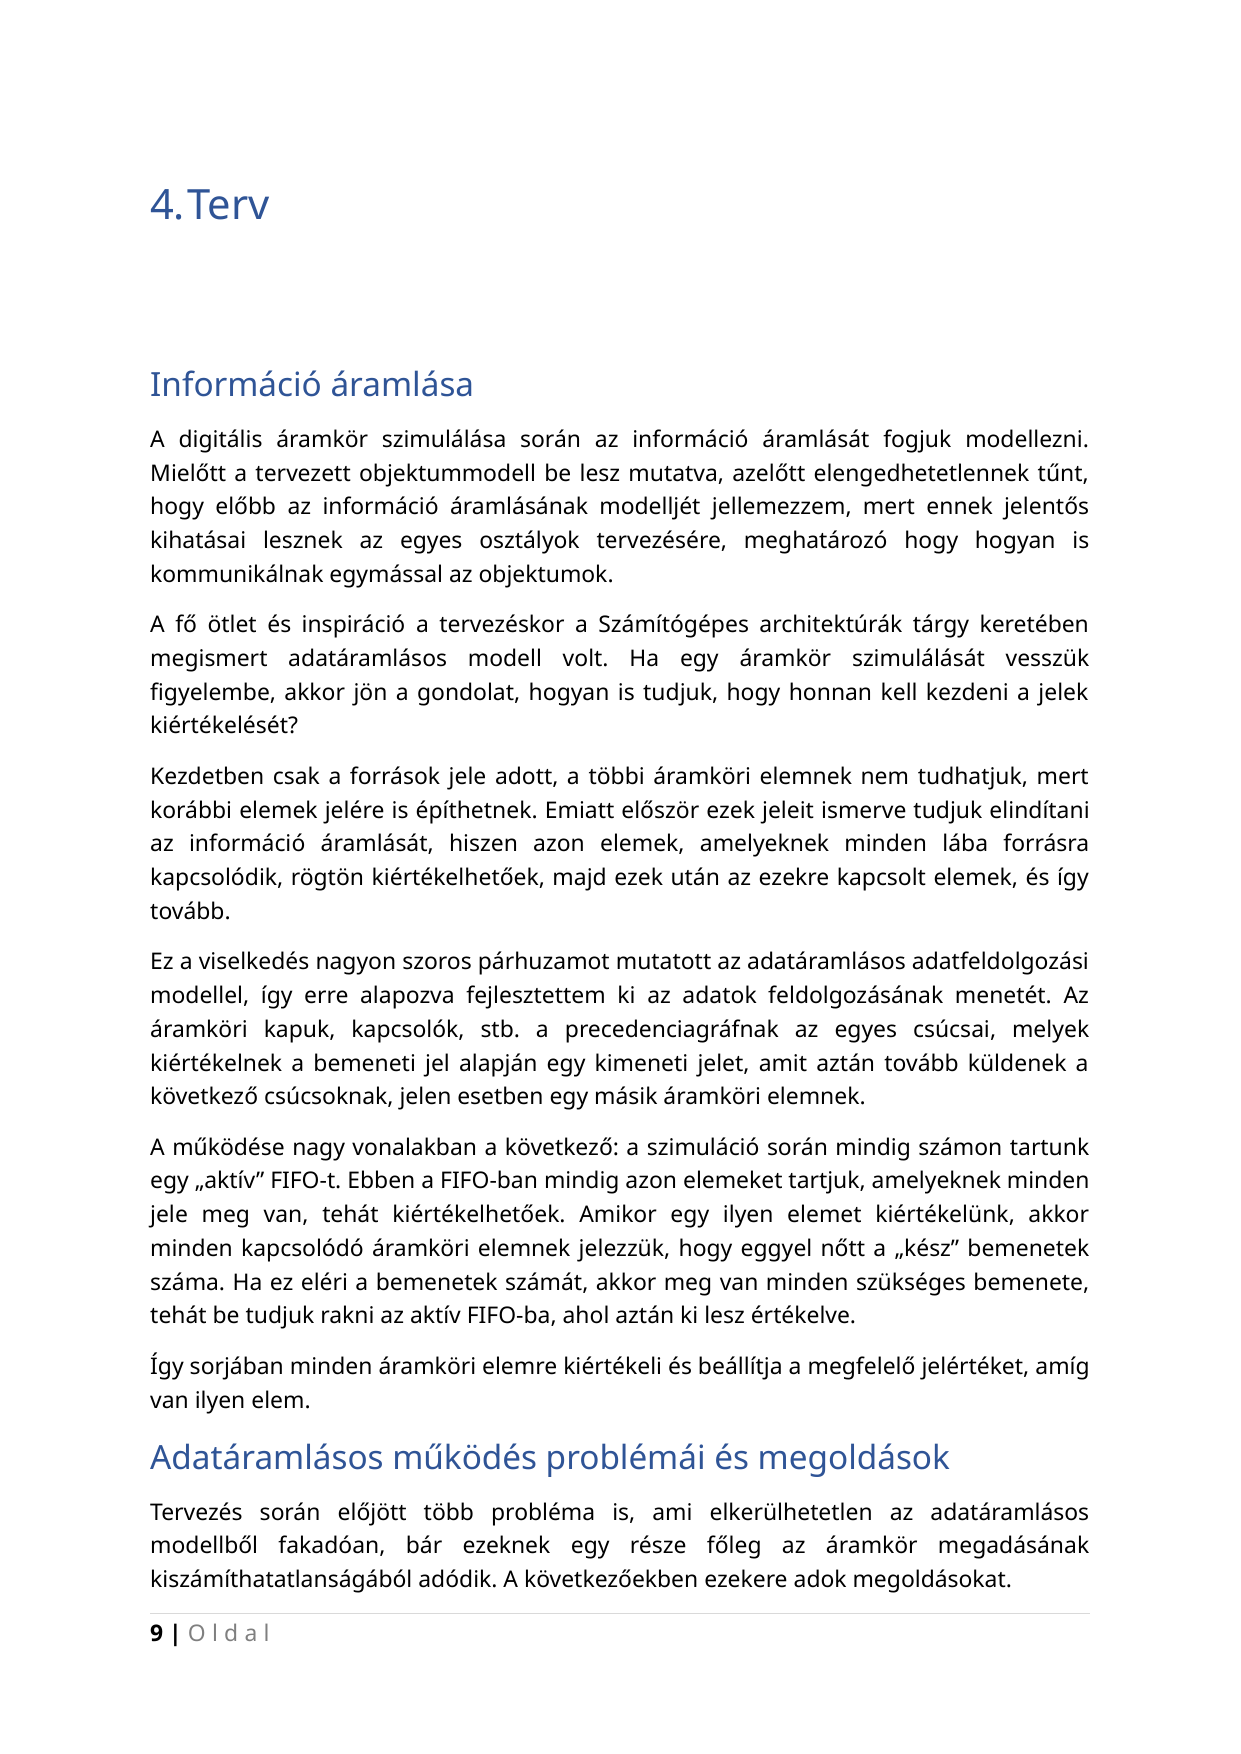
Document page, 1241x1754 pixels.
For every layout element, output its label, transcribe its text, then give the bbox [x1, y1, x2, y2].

text A digitális áramkör szimulálása során az információ áramlását fogjuk modellezni. Mielőtt a tervezett objektummodell be lesz mutatva, azelőtt elengedhetetlennek tűnt, hogy előbb az információ áramlásának modelljét jellemezzem, mert ennek jelentős kihatásai lesznek az egyes osztályok tervezésére, meghatározó hogy hogyan is kommunikálnak egymással az objektumok. [150, 423, 1090, 589]
text Ez a viselkedés nagyon szoros párhuzamot mutatott az adatáramlásos adatfeldolgozási modellel, így erre alapozva fejlesztettem ki az adatok feldolgozásának menetét. Az áramköri kapuk, kapcsolók, stb. a precedenciagráfnak az egyes csúcsai, melyek kiértékelnek a bemeneti jel alapján egy kimeneti jelet, amit aztán tovább küldenek a következő csúcsoknak, jelen esetben egy másik áramköri elemnek. [150, 945, 1090, 1111]
text Tervezés során előjött több probléma is, ami elkerülhetetlen az adatáramlásos modellből fakadóan, bár ezeknek egy része főleg az áramkör megadásának kiszámíthatatlanságából adódik. A következőekben ezekere adok megoldásokat. [150, 1495, 1090, 1594]
text Kezdetben csak a források jele adott, a többi áramköri elemnek nem tudhatjuk, mert korábbi elemek jelére is építhetnek. Emiatt először ezek jeleit ismerve tudjuk elindítani az információ áramlását, hiszen azon elemek, amelyeknek minden lába forrásra kapcsolódik, rögtön kiértékelhetőek, majd ezek után az ezekre kapcsolt elemek, és így tovább. [150, 760, 1090, 926]
text Így sorjában minden áramköri elemre kiértékeli és beállítja a megfelelő jelértéket, amíg van ilyen elem. [150, 1350, 1090, 1415]
subtitle Adatáramlásos működés problémái és megoldások [150, 1434, 1090, 1479]
text A fő ötlet és inspiráció a tervezéskor a Számítógépes architektúrák tárgy keretében megismert adatáramlásos modell volt. Ha egy áramkör szimulálását vesszük figyelembe, akkor jön a gondolat, hogyan is tudjuk, hogy honnan kell kezdeni a jelek kiértékelését? [150, 608, 1090, 741]
subtitle Terv [150, 175, 1090, 232]
subtitle Információ áramlása [150, 361, 1090, 407]
text A működése nagy vonalakban a következő: a szimuláció során mindig számon tartunk egy „aktív” FIFO-t. Ebben a FIFO-ban mindig azon elemeket tartjuk, amelyeknek minden jele meg van, tehát kiértékelhetőek. Amikor egy ilyen elemet kiértékelünk, akkor minden kapcsolódó áramköri elemnek jelezzük, hogy eggyel nőtt a „kész” bemenetek száma. Ha ez eléri a bemenetek számát, akkor meg van minden szükséges bemenete, tehát be tudjuk rakni az aktív FIFO-ba, ahol aztán ki lesz értékelve. [150, 1131, 1090, 1331]
